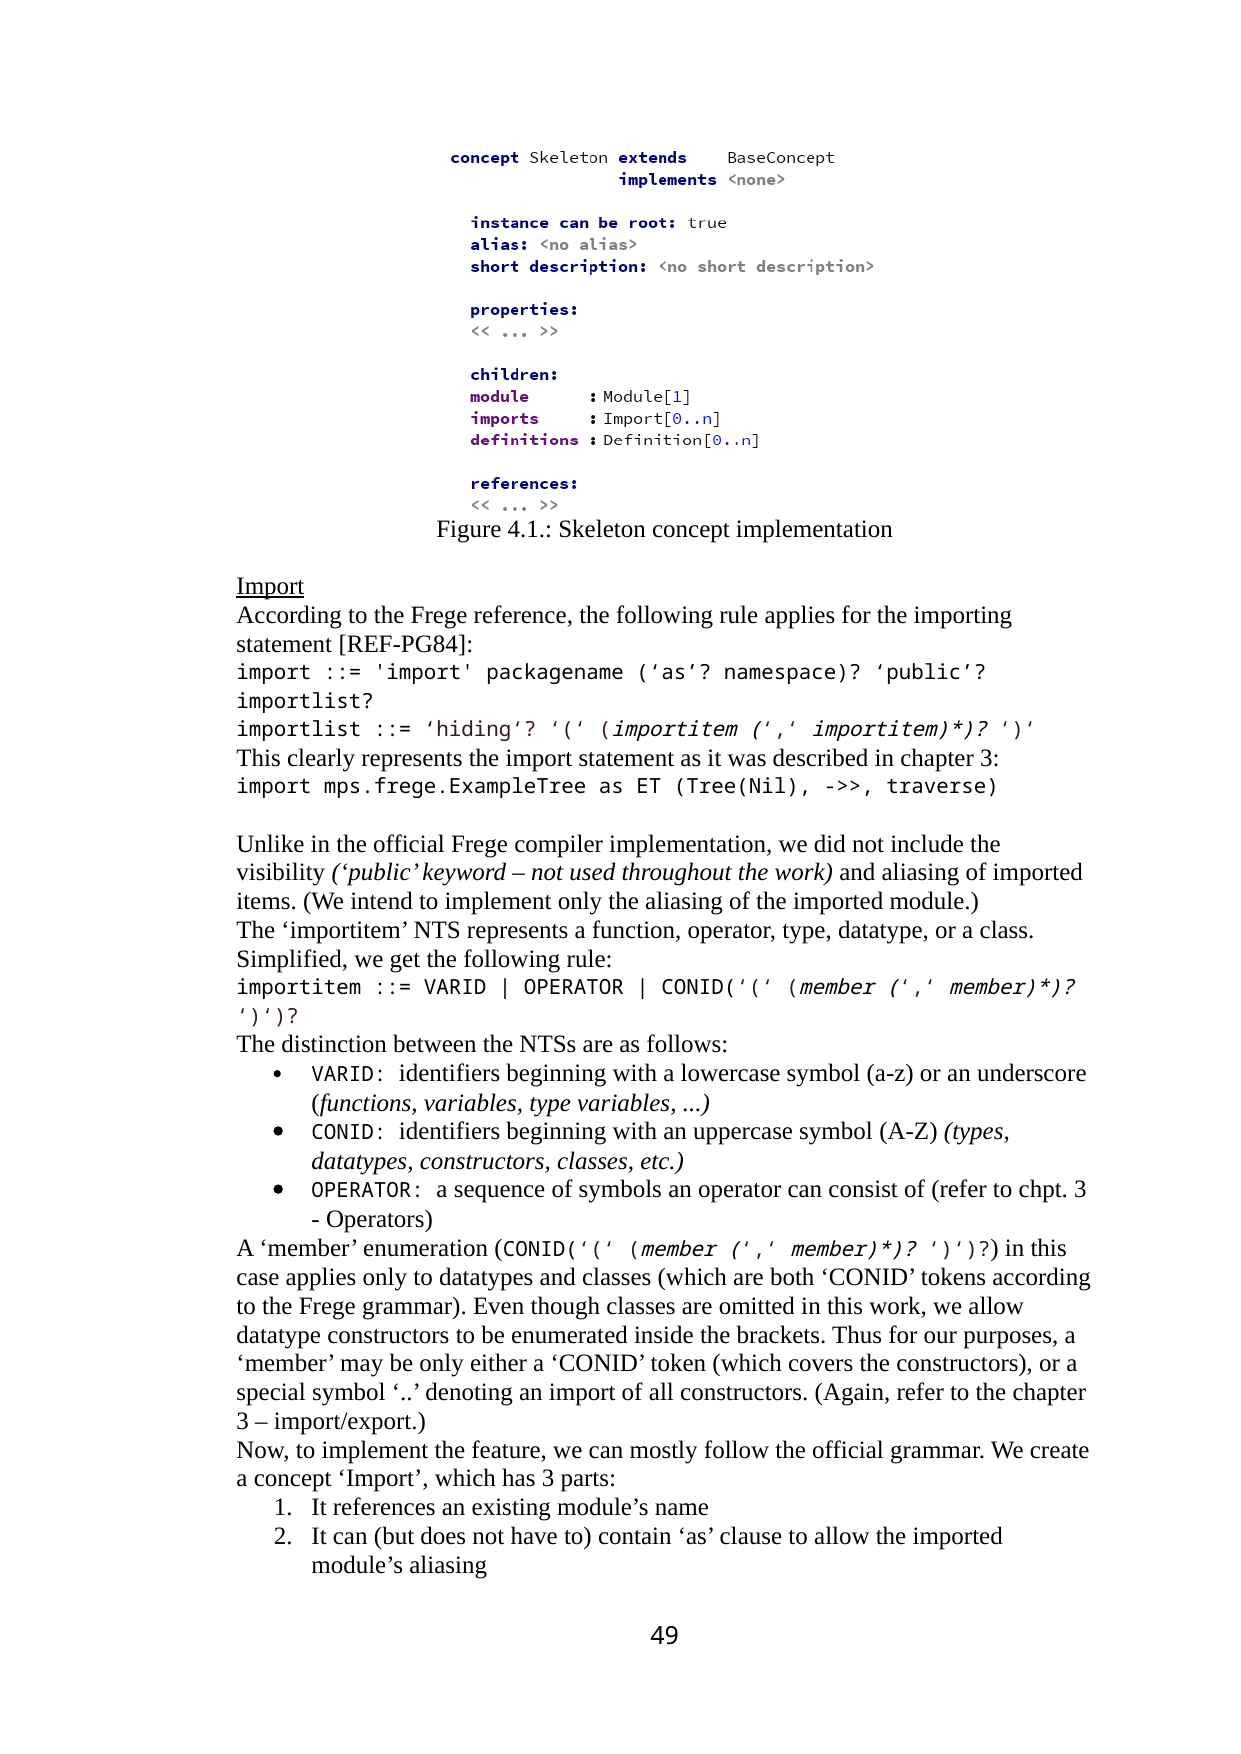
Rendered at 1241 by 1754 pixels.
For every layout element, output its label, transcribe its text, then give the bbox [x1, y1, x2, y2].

picture [443, 147, 885, 514]
text Import [236, 571, 1092, 600]
list VARID: identifiers beginning with a lowercase symbol (a-z) or an underscore (functions, variables, type variables, ...) [274, 1058, 1092, 1116]
text Now, to implement the feature, we can mostly follow the official grammar. We create a concept ‘Import’, which has 3 parts: [236, 1435, 1092, 1492]
text This clearly represents the import statement as it was described in chapter 3: [236, 743, 1092, 772]
text import mps.frege.ExampleTree as ET (Tree(Nil), ->>, traverse) [236, 772, 1092, 800]
text import ::= 'import' packagename (‘as’? namespace)? ‘public’? importlist? [236, 657, 1092, 714]
list It references an existing module’s name [274, 1492, 1092, 1521]
text The distinction between the NTSs are as follows: [236, 1029, 1092, 1058]
text Figure 4.1.: Skeleton concept implementation [236, 514, 1092, 542]
text The ‘importitem’ NTS represents a function, operator, type, datatype, or a class. Simplified, we get the following rule: [236, 915, 1092, 972]
text importlist ::= ‘hiding‘? ‘(‘ (importitem (‘,‘ importitem)*)? ‘)‘ [236, 714, 1092, 743]
list CONID: identifiers beginning with an uppercase symbol (A-Z) (types, datatypes, constructors, classes, etc.) [274, 1116, 1092, 1174]
list OPERATOR: a sequence of symbols an operator can consist of (refer to chpt. 3 - Operators) [274, 1174, 1092, 1233]
list It can (but does not have to) contain ‘as’ clause to allow the imported module’s aliasing [274, 1521, 1092, 1578]
text Unlike in the official Frege compiler implementation, we did not include the visibility (‘public’ keyword – not used throughout the work) and aliasing of imported items. (We intend to implement only the aliasing of the imported module.) [236, 829, 1092, 915]
text importitem ::= VARID | OPERATOR | CONID(‘(‘ (member (‘,‘ member)*)? ‘)‘)? [236, 972, 1092, 1029]
text According to the Frege reference, the following rule applies for the importing statement [REF-PG84]: [236, 600, 1092, 657]
text A ‘member’ enumeration (CONID(‘(‘ (member (‘,‘ member)*)? ‘)‘)?) in this case applies only to datatypes and classes (which are both ‘CONID’ tokens according to the Frege grammar). Even though classes are omitted in this work, we allow datatype constructors to be enumerated inside the brackets. Thus for our purposes, a ‘member’ may be only either a ‘CONID’ token (which covers the constructors), or a special symbol ‘..’ denoting an import of all constructors. (Again, refer to the chapter 3 – import/export.) [236, 1233, 1092, 1435]
